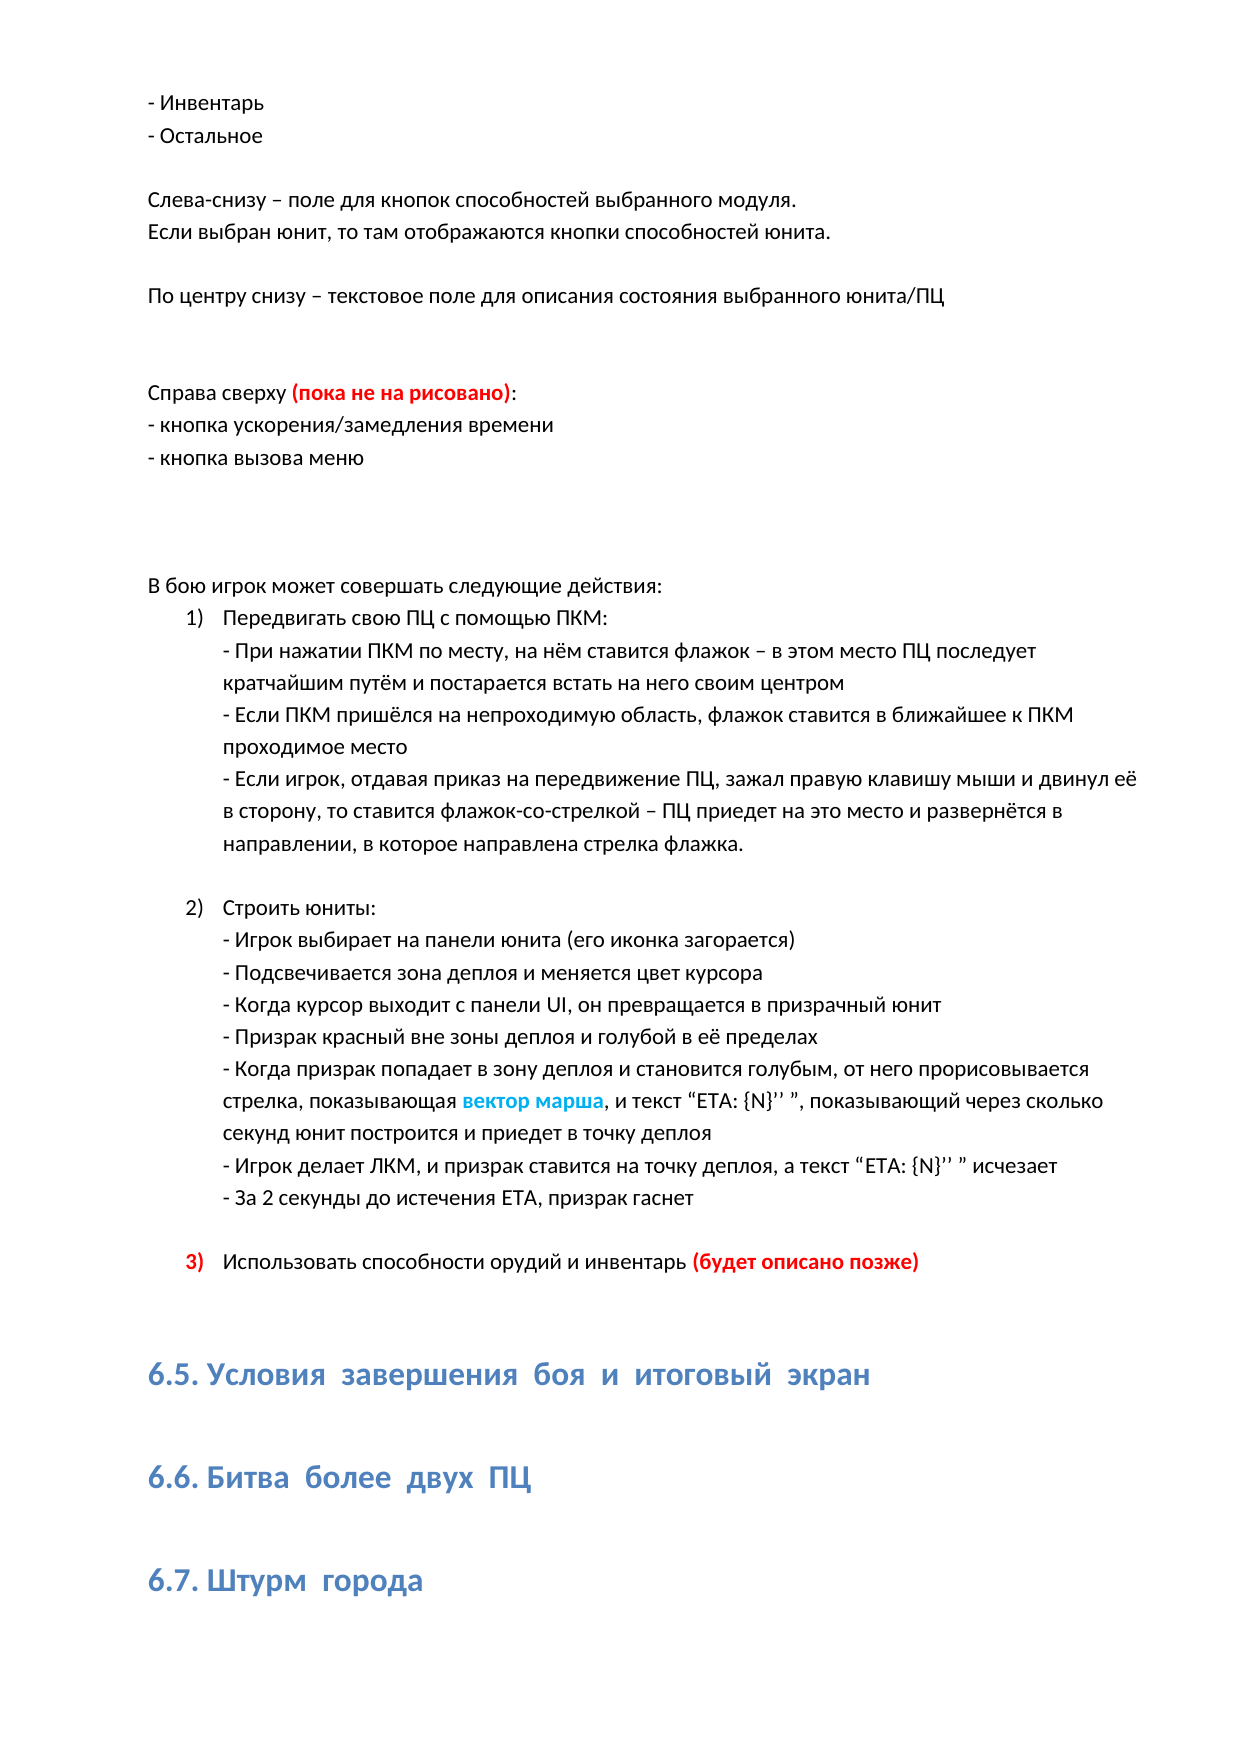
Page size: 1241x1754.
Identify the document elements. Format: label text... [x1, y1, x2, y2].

text Если выбран юнит, то там отображаются кнопки способностей юнита. [88, 217, 1152, 245]
subtitle 6.5. Условия завершения боя и итоговый экран [148, 1353, 1152, 1394]
list - Когда призрак попадает в зону деплоя и становится голубым, от него прорисовывается стрелка, показывающая вектор марша, и текст “ETA: {N}’’ ”, показывающий через сколько секунд юнит построится и приедет в точку деплоя [223, 1054, 1152, 1147]
list - Если ПКМ пришёлся на непроходимую область, флажок ставится в ближайшее к ПКМ проходимое место [223, 700, 1152, 760]
text - кнопка вызова меню [88, 443, 1152, 471]
list Строить юниты: - Игрок выбирает на панели юнита (его иконка загорается) [185, 893, 1152, 953]
text Слева-снизу – поле для кнопок способностей выбранного модуля. [88, 185, 1152, 213]
list - За 2 секунды до истечения ETA, призрак гаснет [223, 1183, 1152, 1243]
list Использовать способности орудий и инвентарь (будет описано позже) [185, 1247, 1152, 1275]
list Передвигать свою ПЦ с помощью ПКМ: - При нажатии ПКМ по месту, на нём ставится флажок – в этом место ПЦ последует кратчайшим путём и постарается встать на него своим центром [185, 603, 1152, 696]
text - кнопка ускорения/замедления времени [88, 410, 1152, 438]
text В бою игрок может совершать следующие действия: [88, 571, 1152, 599]
subtitle 6.7. Штурм города [148, 1558, 1152, 1599]
text По центру снизу – текстовое поле для описания состояния выбранного юнита/ПЦ [88, 282, 1152, 310]
text - Инвентарь [88, 88, 1152, 117]
subtitle 6.6. Битва более двух ПЦ [148, 1456, 1152, 1497]
text Справа сверху (пока не на рисовано): [88, 378, 1152, 406]
list - Игрок делает ЛКМ, и призрак ставится на точку деплоя, а текст “ETA: {N}’’ ” исчезает [223, 1151, 1152, 1179]
text - Остальное [88, 121, 1152, 149]
list - Когда курсор выходит с панели UI, он превращается в призрачный юнит [223, 990, 1152, 1018]
list - Призрак красный вне зоны деплоя и голубой в её пределах [223, 1022, 1152, 1050]
list - Если игрок, отдавая приказ на передвижение ПЦ, зажал правую клавишу мыши и двинул её в сторону, то ставится флажок-со-стрелкой – ПЦ приедет на это место и развернётся в направлении, в которое направлена стрелка флажка. [223, 764, 1152, 857]
list - Подсвечивается зона деплоя и меняется цвет курсора [223, 958, 1152, 986]
